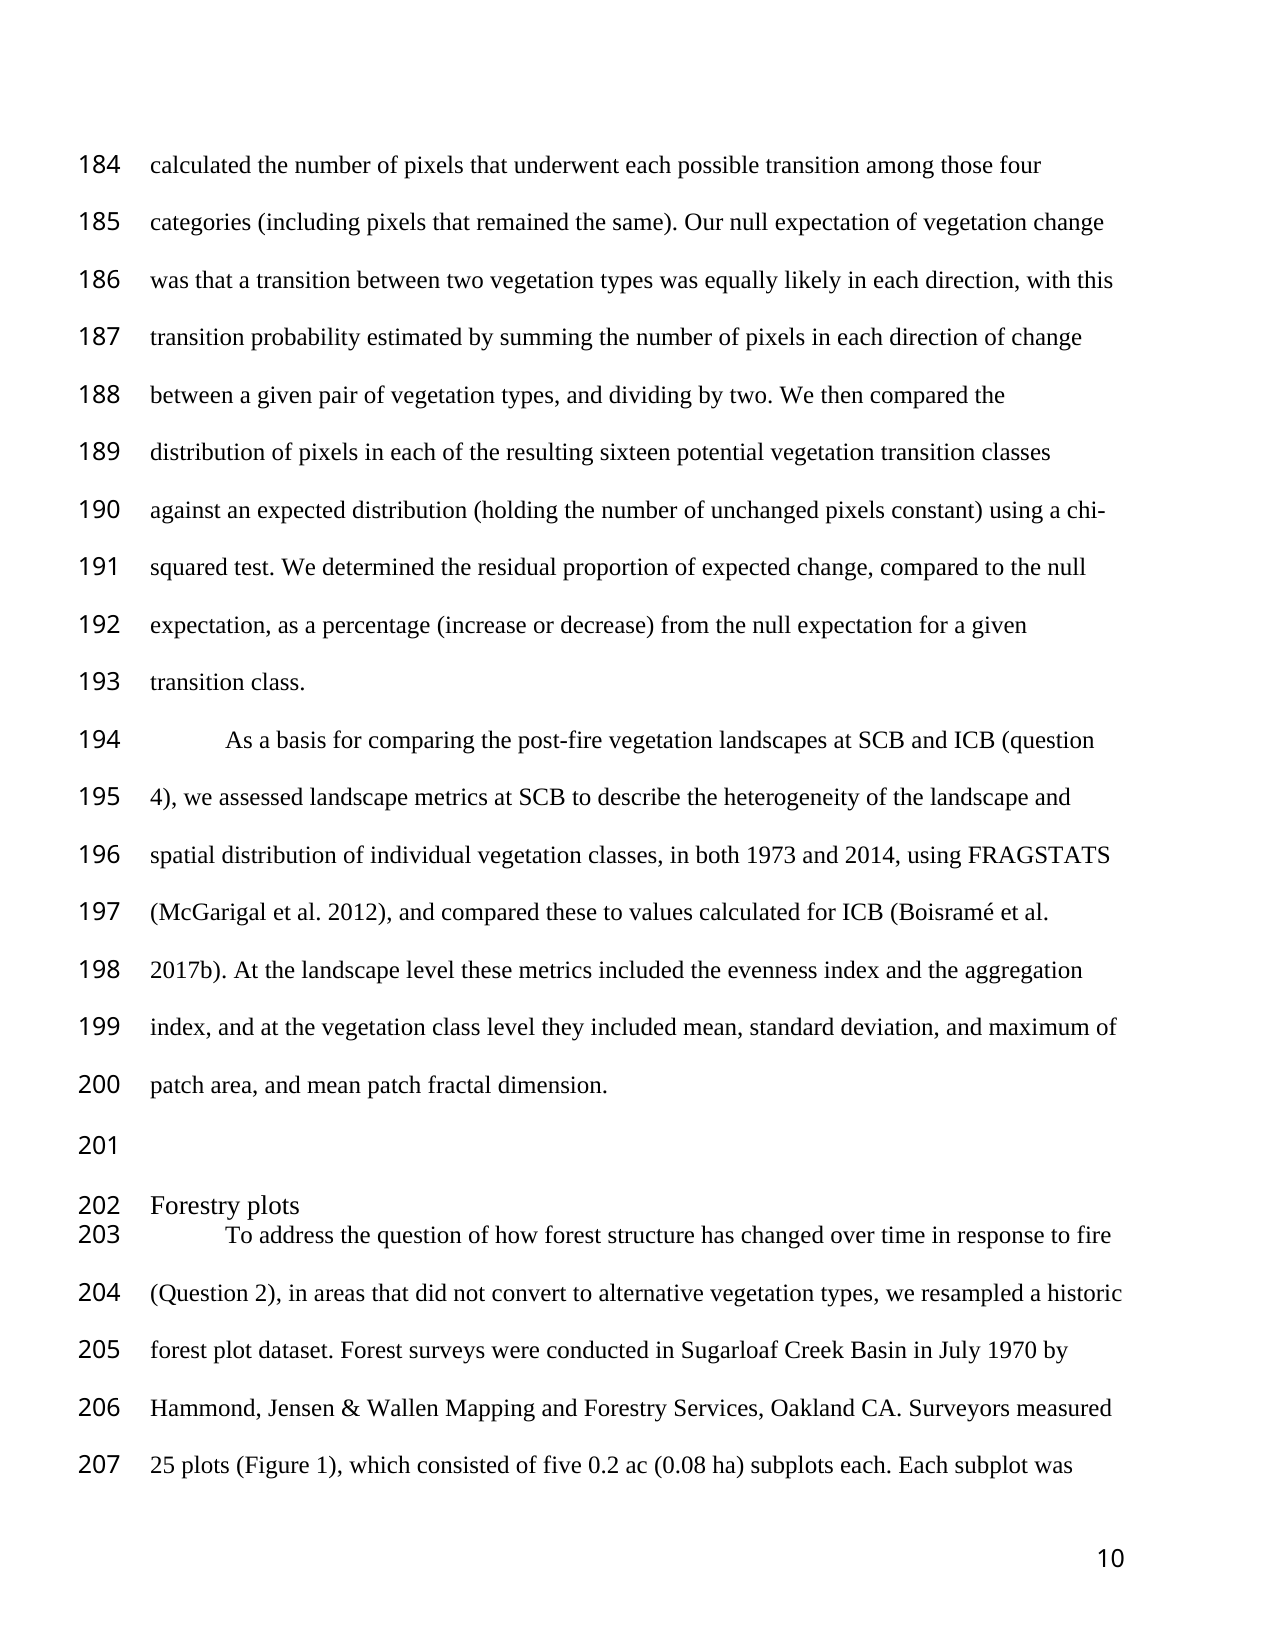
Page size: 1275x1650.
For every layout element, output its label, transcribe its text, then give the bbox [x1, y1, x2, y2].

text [150, 1220, 1125, 1479]
subtitle Forestry plots [150, 1189, 1125, 1220]
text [150, 150, 1125, 696]
text As a basis for comparing the post-fire vegetation landscapes at SCB and ICB (question 4), we assessed landscape metrics at SCB to describe the heterogeneity of the landscape and spatial distribution of individual vegetation classes, in both 1973 and 2014, using FRAGSTATS (McGarigal et al. 2012), and compared these to values calculated for ICB (Boisramé et al. 2017b). At the landscape level these metrics included the evenness index and the aggregation index, and at the vegetation class level they included mean, standard deviation, and maximum of patch area, and mean patch fractal dimension. [150, 725, 1125, 1099]
